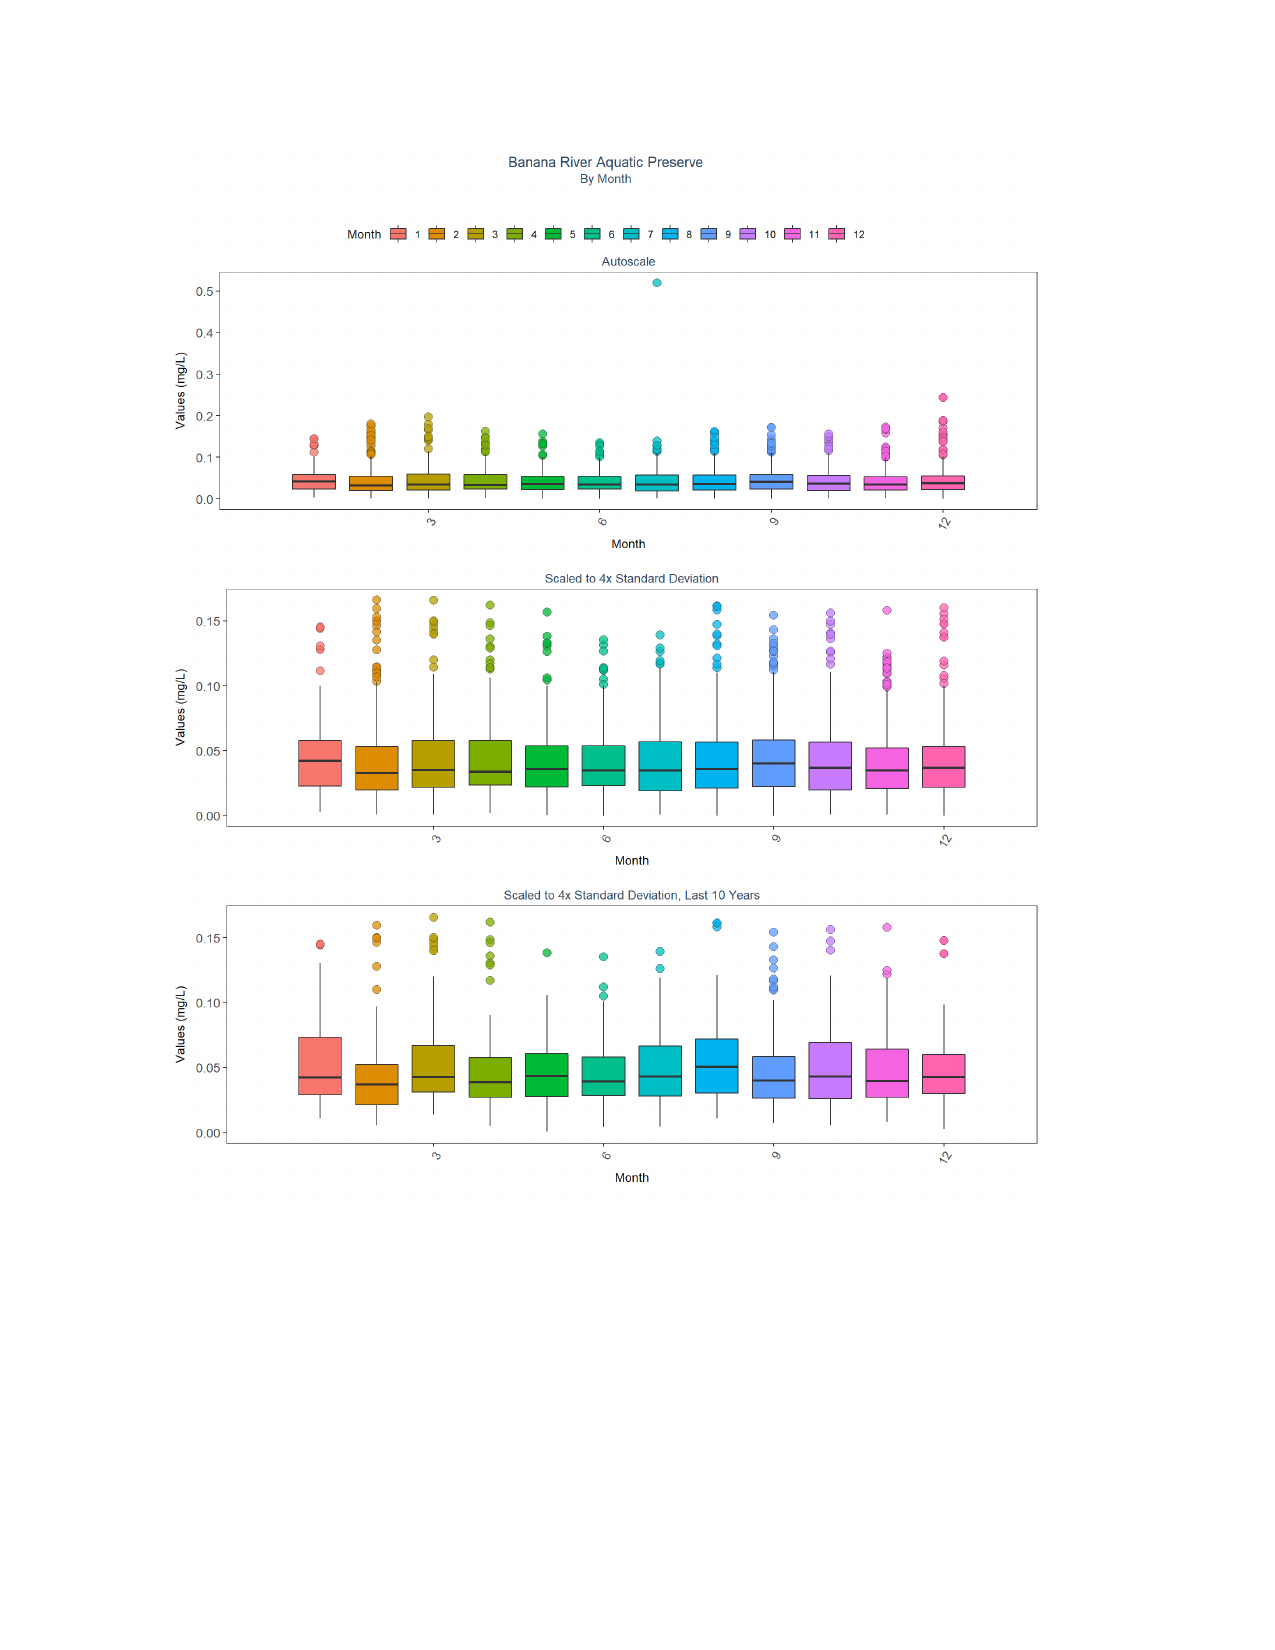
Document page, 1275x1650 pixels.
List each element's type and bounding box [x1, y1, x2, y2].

picture [168, 150, 1044, 1200]
